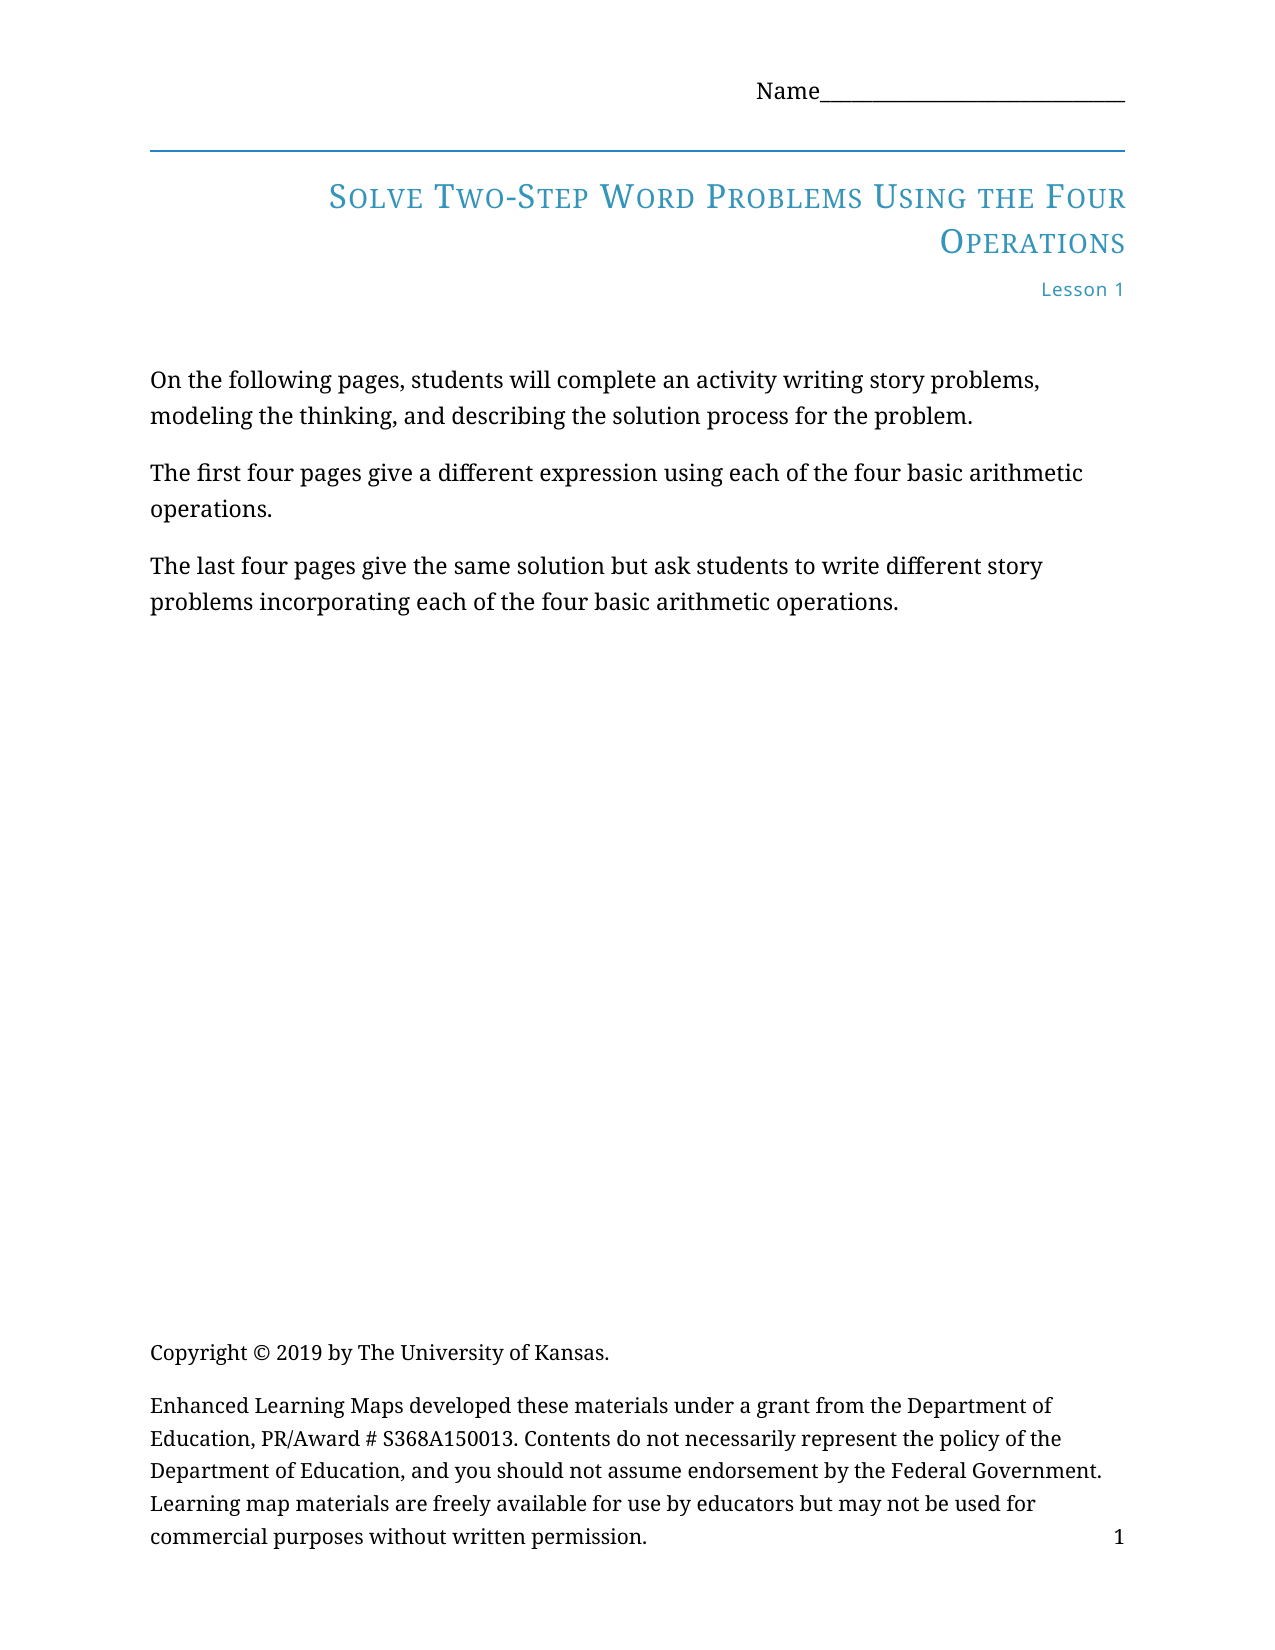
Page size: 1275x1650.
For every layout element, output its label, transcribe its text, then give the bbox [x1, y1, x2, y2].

subtitle Lesson 1 [150, 276, 1125, 302]
text The last four pages give the same solution but ask students to write different story problems incorporating each of the four basic arithmetic operations. [150, 550, 1125, 617]
title Solve Two-Step Word Problems Using the Four Operations [150, 152, 1125, 264]
text On the following pages, students will complete an activity writing story problems, modeling the thinking, and describing the solution process for the problem. [150, 364, 1125, 431]
text The first four pages give a different expression using each of the four basic arithmetic operations. [150, 457, 1125, 524]
